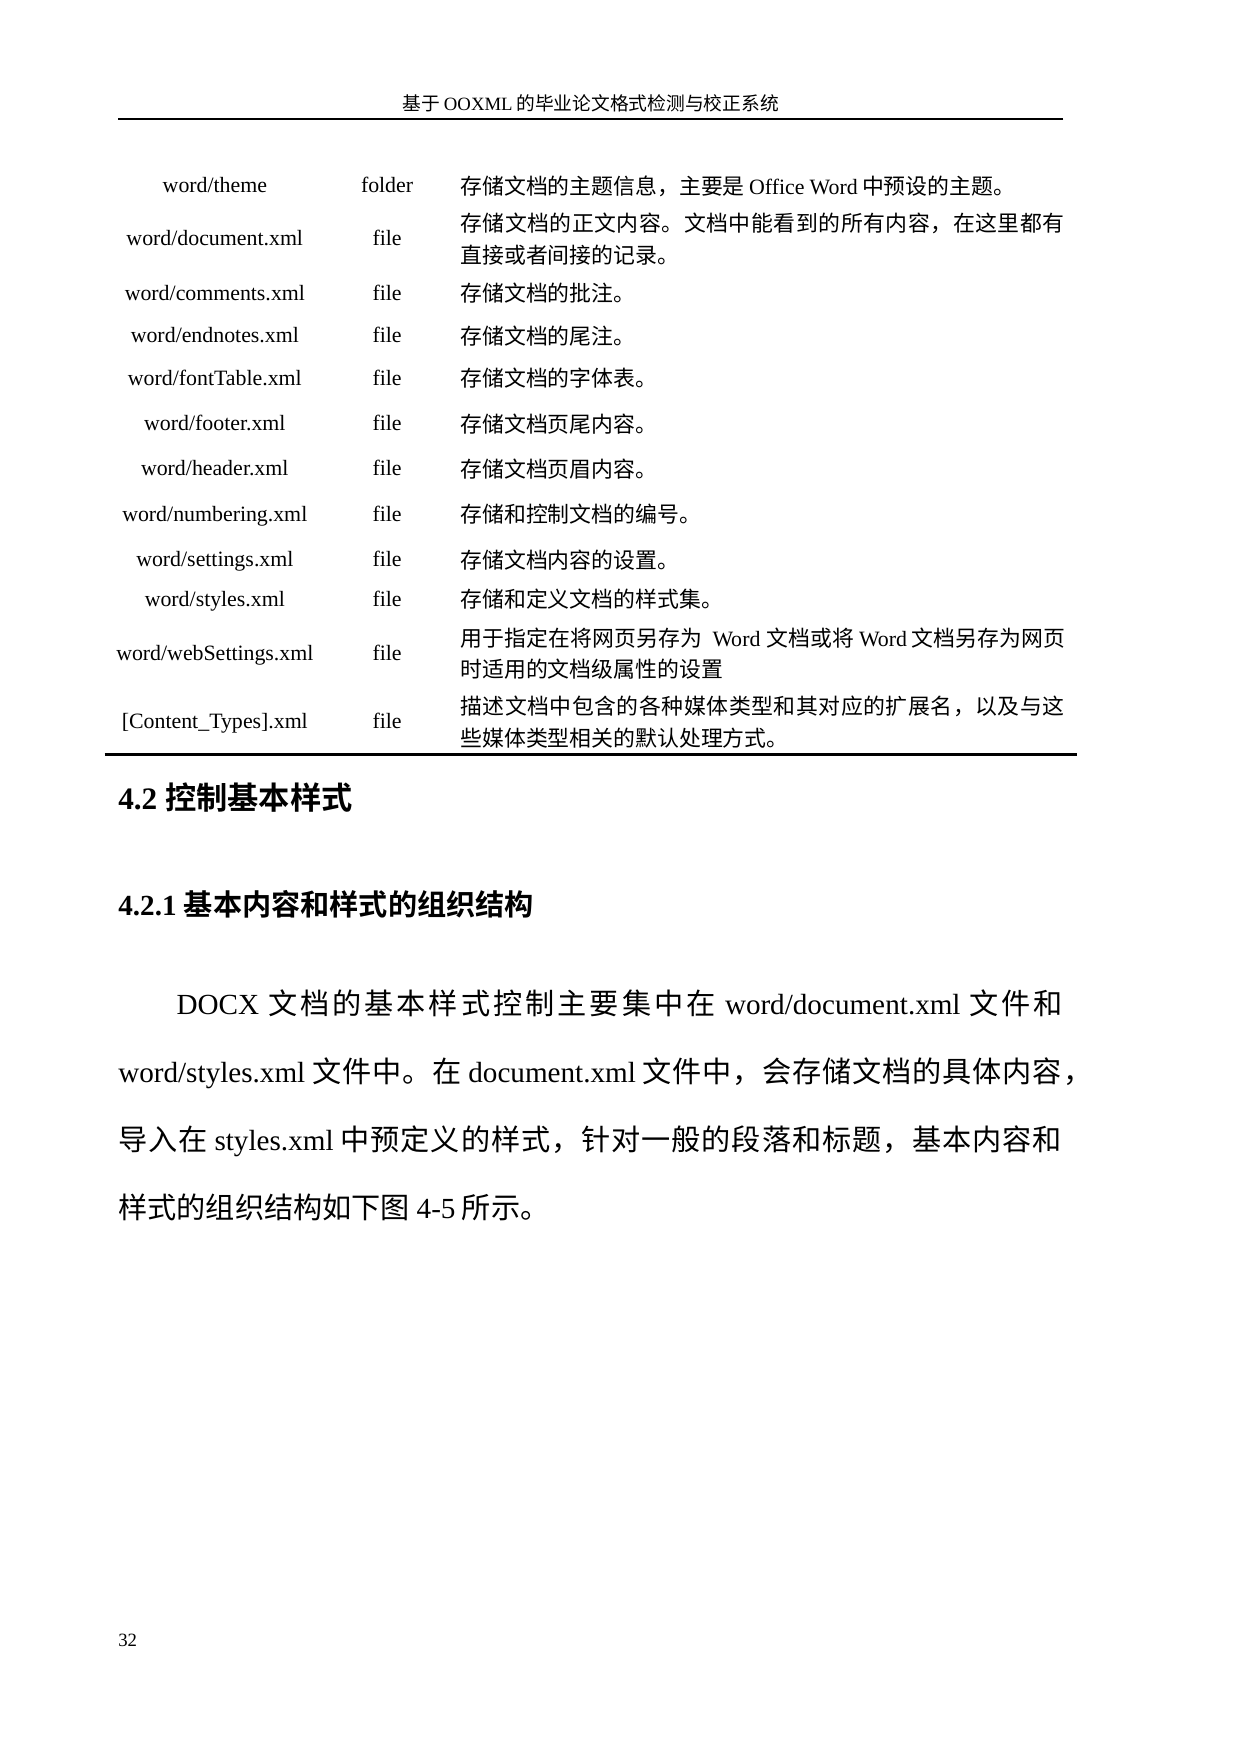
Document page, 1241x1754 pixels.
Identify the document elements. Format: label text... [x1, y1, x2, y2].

table_cell file [325, 615, 449, 689]
table_cell 用于指定在将网页另存为 Word 文档或将 Word文档另存为网页时适用的文档级属性的设置 [449, 615, 1077, 689]
table_cell 描述文档中包含的各种媒体类型和其对应的扩展名，以及与这些媒体类型相关的默认处理方式。 [449, 689, 1077, 752]
table_cell word/settings.xml [105, 536, 325, 581]
table_cell word/document.xml [105, 206, 325, 269]
table_cell file [325, 355, 449, 400]
table_cell 存储文档的批注。 [449, 270, 1077, 315]
table_cell file [325, 536, 449, 581]
table_cell file [325, 400, 449, 445]
table_cell file [325, 270, 449, 315]
table_cell 存储文档的字体表。 [449, 355, 1077, 400]
subtitle 基本内容和样式的组织结构 [118, 869, 1063, 937]
table_cell folder [325, 164, 449, 206]
table_cell 存储文档内容的设置。 [449, 536, 1077, 581]
table_cell [Content_Types].xml [105, 689, 325, 752]
table_cell file [325, 445, 449, 491]
table_cell 存储文档页眉内容。 [449, 445, 1077, 491]
table_cell word/numbering.xml [105, 491, 325, 536]
table_cell 存储和控制文档的编号。 [449, 491, 1077, 536]
table_cell file [325, 491, 449, 536]
table_cell word/styles.xml [105, 581, 325, 615]
table_cell word/endnotes.xml [105, 315, 325, 355]
table_cell 存储文档页尾内容。 [449, 400, 1077, 445]
table_cell word/fontTable.xml [105, 355, 325, 400]
table_cell 存储文档的正文内容。文档中能看到的所有内容，在这里都有直接或者间接的记录。 [449, 206, 1077, 269]
table_cell word/header.xml [105, 445, 325, 491]
table_cell file [325, 689, 449, 752]
subtitle 控制基本样式 [118, 762, 1063, 830]
table_cell word/comments.xml [105, 270, 325, 315]
table_cell 存储文档的主题信息，主要是Office Word中预设的主题。 [449, 164, 1077, 206]
table_cell file [325, 315, 449, 355]
table_cell 存储文档的尾注。 [449, 315, 1077, 355]
table_cell file [325, 581, 449, 615]
table_cell word/webSettings.xml [105, 615, 325, 689]
table_cell file [325, 206, 449, 269]
table_cell word/footer.xml [105, 400, 325, 445]
table_cell word/theme [105, 164, 325, 206]
table_cell 存储和定义文档的样式集。 [449, 581, 1077, 615]
